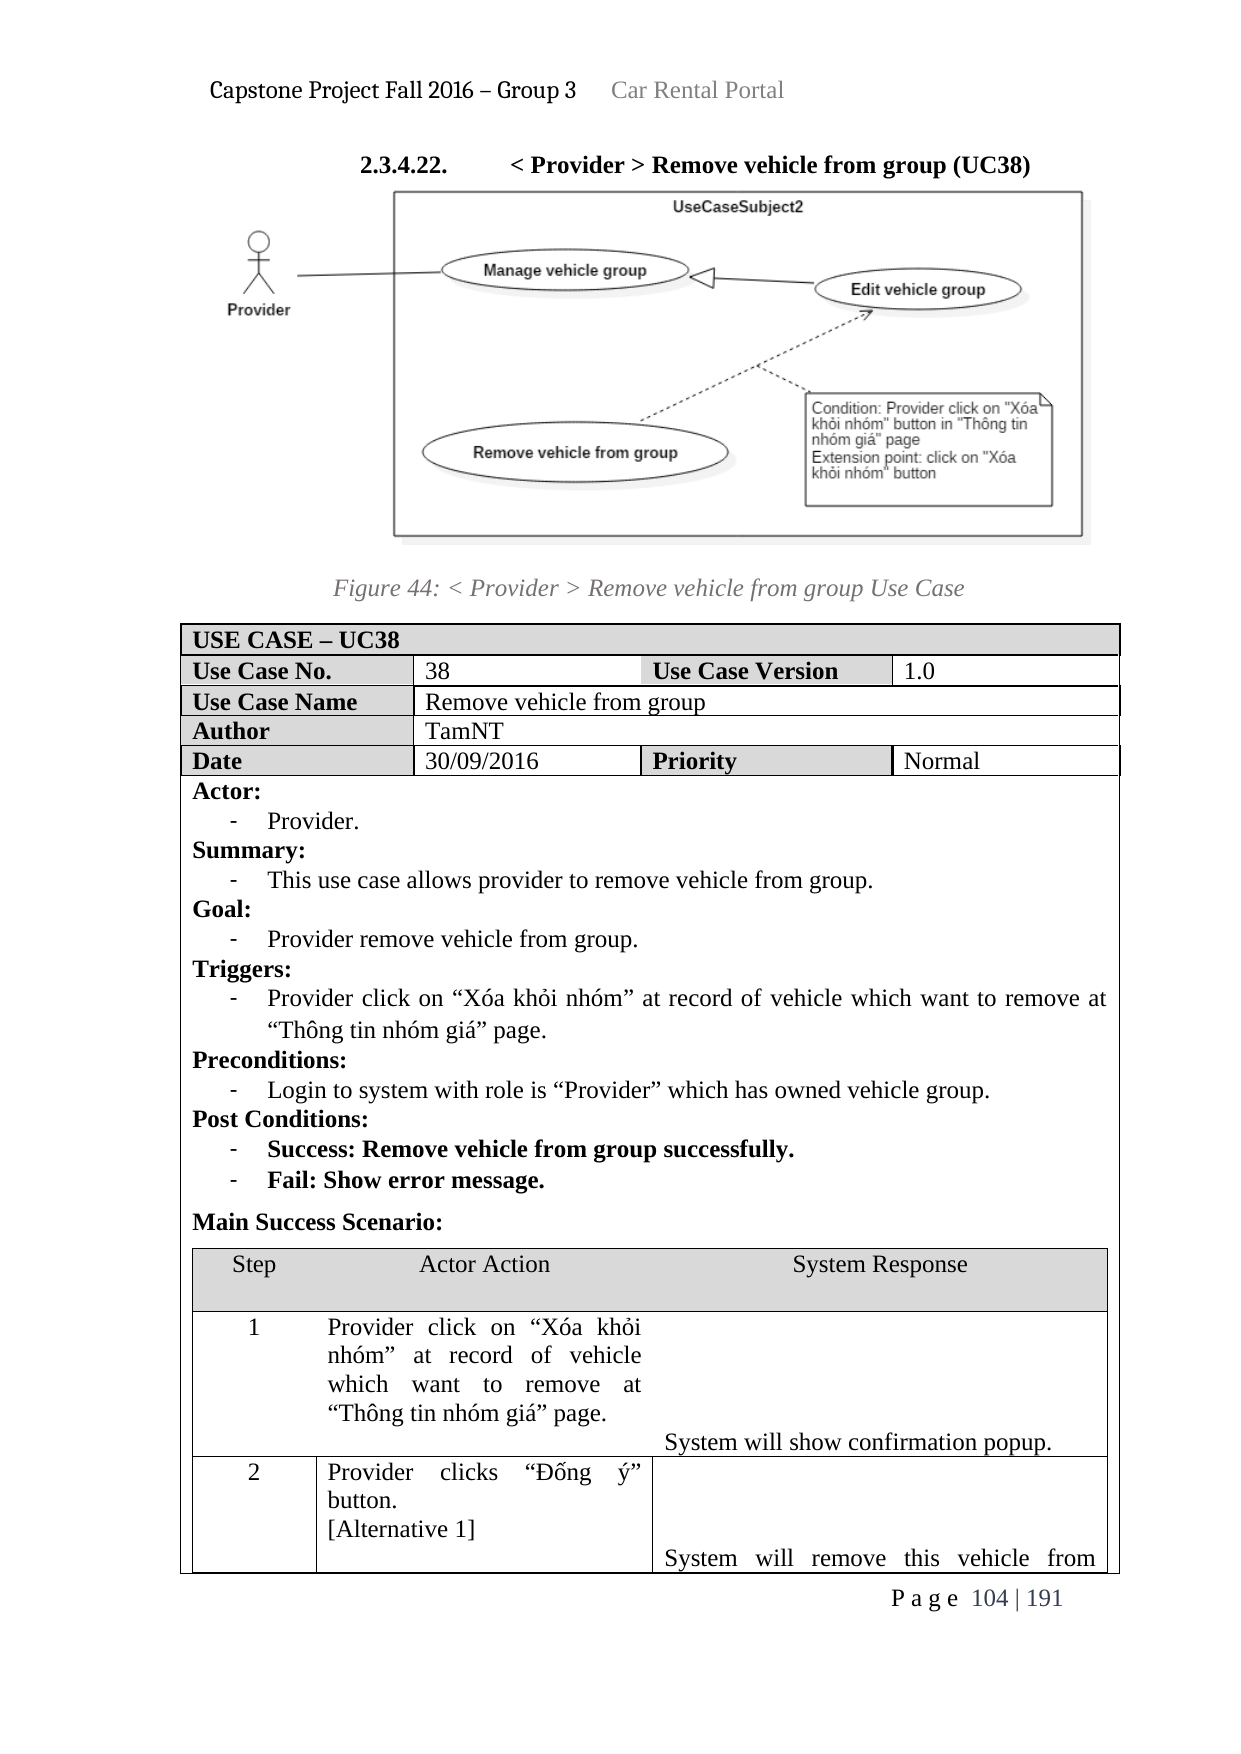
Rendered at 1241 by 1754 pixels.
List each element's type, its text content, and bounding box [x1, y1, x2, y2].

table_cell Use Case No. [181, 656, 413, 684]
table_cell Use Case Version [641, 656, 892, 684]
table_cell Author [181, 716, 413, 745]
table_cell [181, 775, 1119, 1573]
subtitle < Provider > Remove vehicle from group (UC38) [360, 150, 1090, 179]
table_cell Normal [894, 745, 1119, 775]
table_cell Date [182, 746, 413, 775]
table_cell Priority [642, 746, 891, 775]
picture [210, 181, 1095, 555]
table_cell 1.0 [893, 654, 1119, 684]
table_header USE CASE – UC38 [182, 625, 1119, 654]
table_cell Use Case Name [182, 686, 413, 715]
table_cell TamNT [414, 715, 1119, 745]
table_cell 30/09/2016 [415, 746, 640, 775]
table_cell 38 [414, 656, 641, 684]
text Figure 44: < Provider > Remove vehicle from group Use Case [210, 573, 1090, 602]
table_cell Remove vehicle from group [415, 685, 1119, 715]
